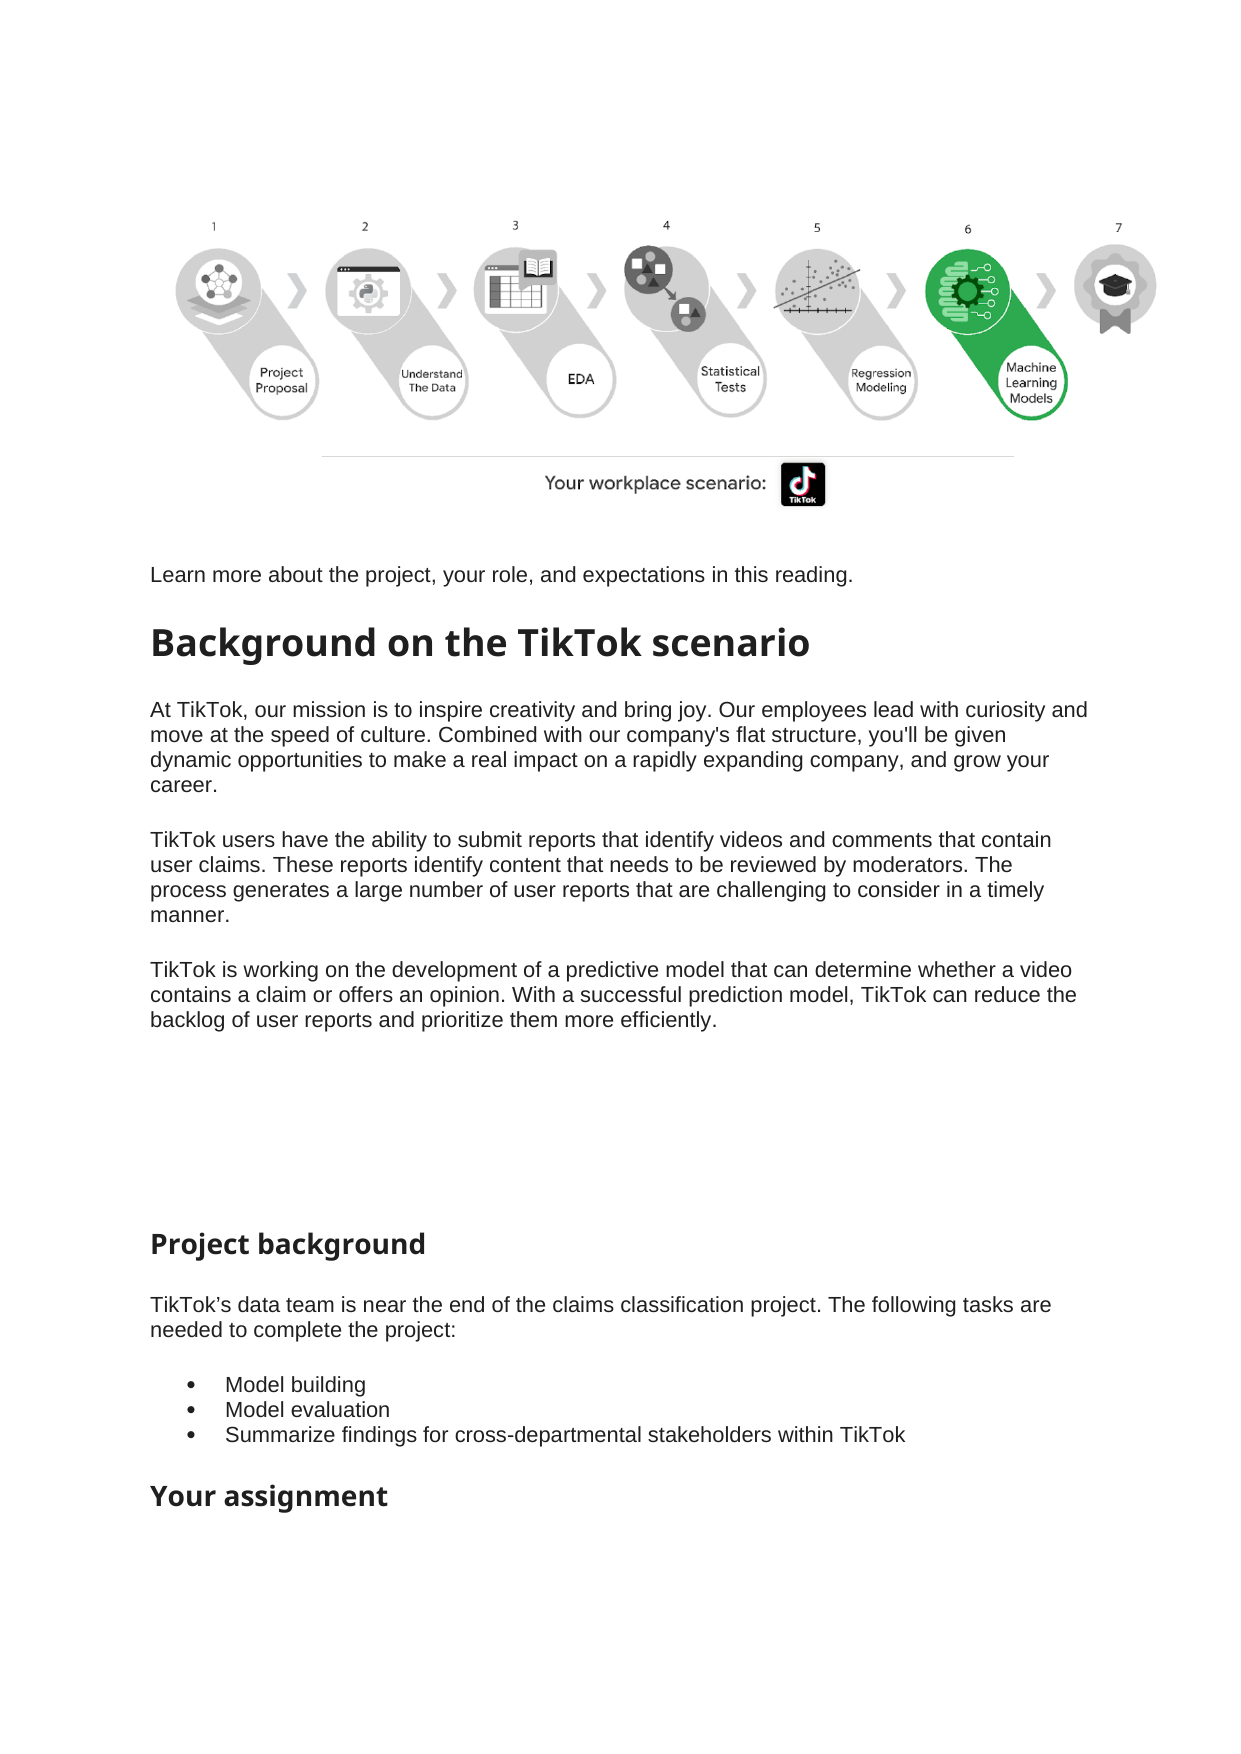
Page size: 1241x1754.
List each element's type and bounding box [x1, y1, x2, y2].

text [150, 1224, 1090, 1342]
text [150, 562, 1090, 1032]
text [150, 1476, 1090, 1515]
picture [150, 150, 1185, 562]
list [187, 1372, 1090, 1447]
